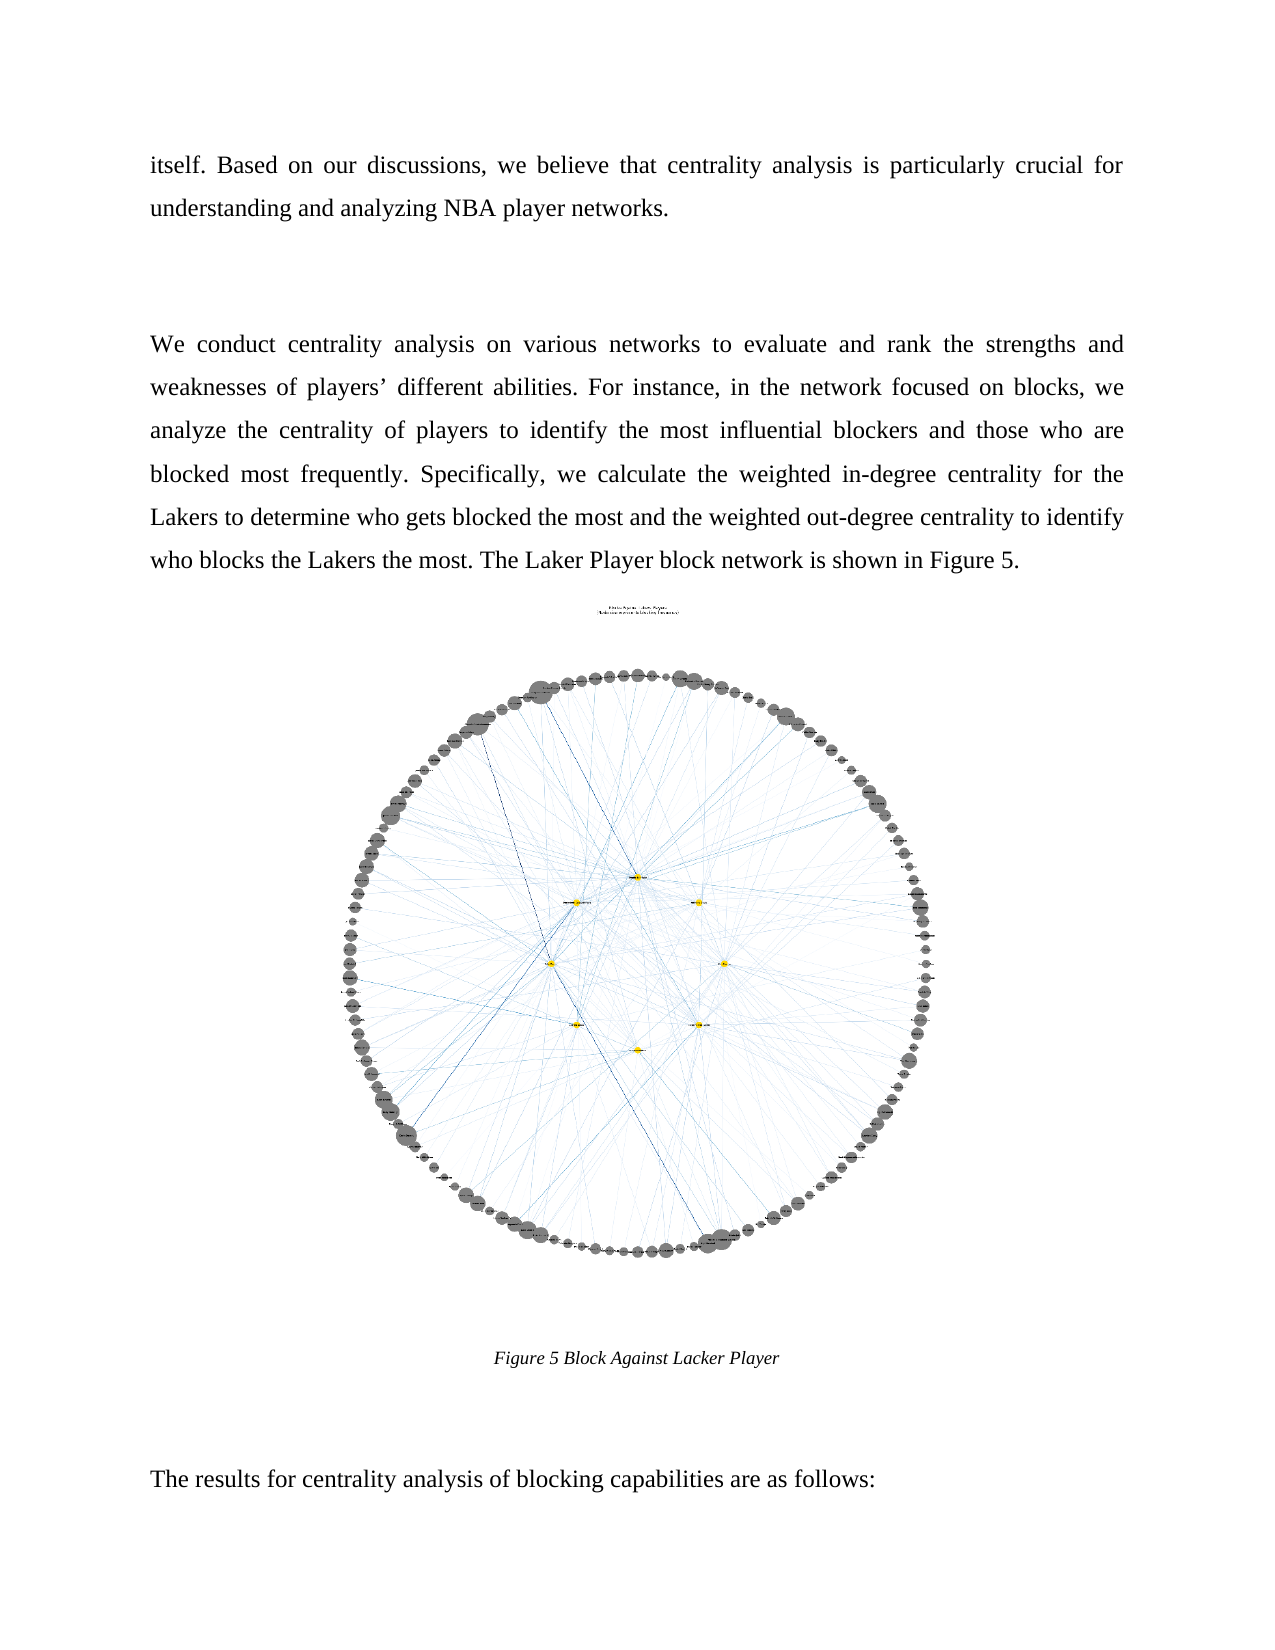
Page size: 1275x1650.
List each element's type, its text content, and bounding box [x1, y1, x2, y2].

text The results for centrality analysis of blocking capabilities are as follows: [150, 1464, 1125, 1493]
picture [287, 604, 988, 1314]
text Figure 5 Block Against Lacker Player [150, 1347, 1125, 1369]
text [150, 150, 1125, 222]
text We conduct centrality analysis on various networks to evaluate and rank the strengths and weaknesses of players’ different abilities. For instance, in the network focused on blocks, we analyze the centrality of players to identify the most influential blockers and those who are blocked most frequently. Specifically, we calculate the weighted in-degree centrality for the Lakers to determine who gets blocked the most and the weighted out-degree centrality to identify who blocks the Lakers the most. The Laker Player block network is shown in Figure 5. [150, 329, 1125, 574]
